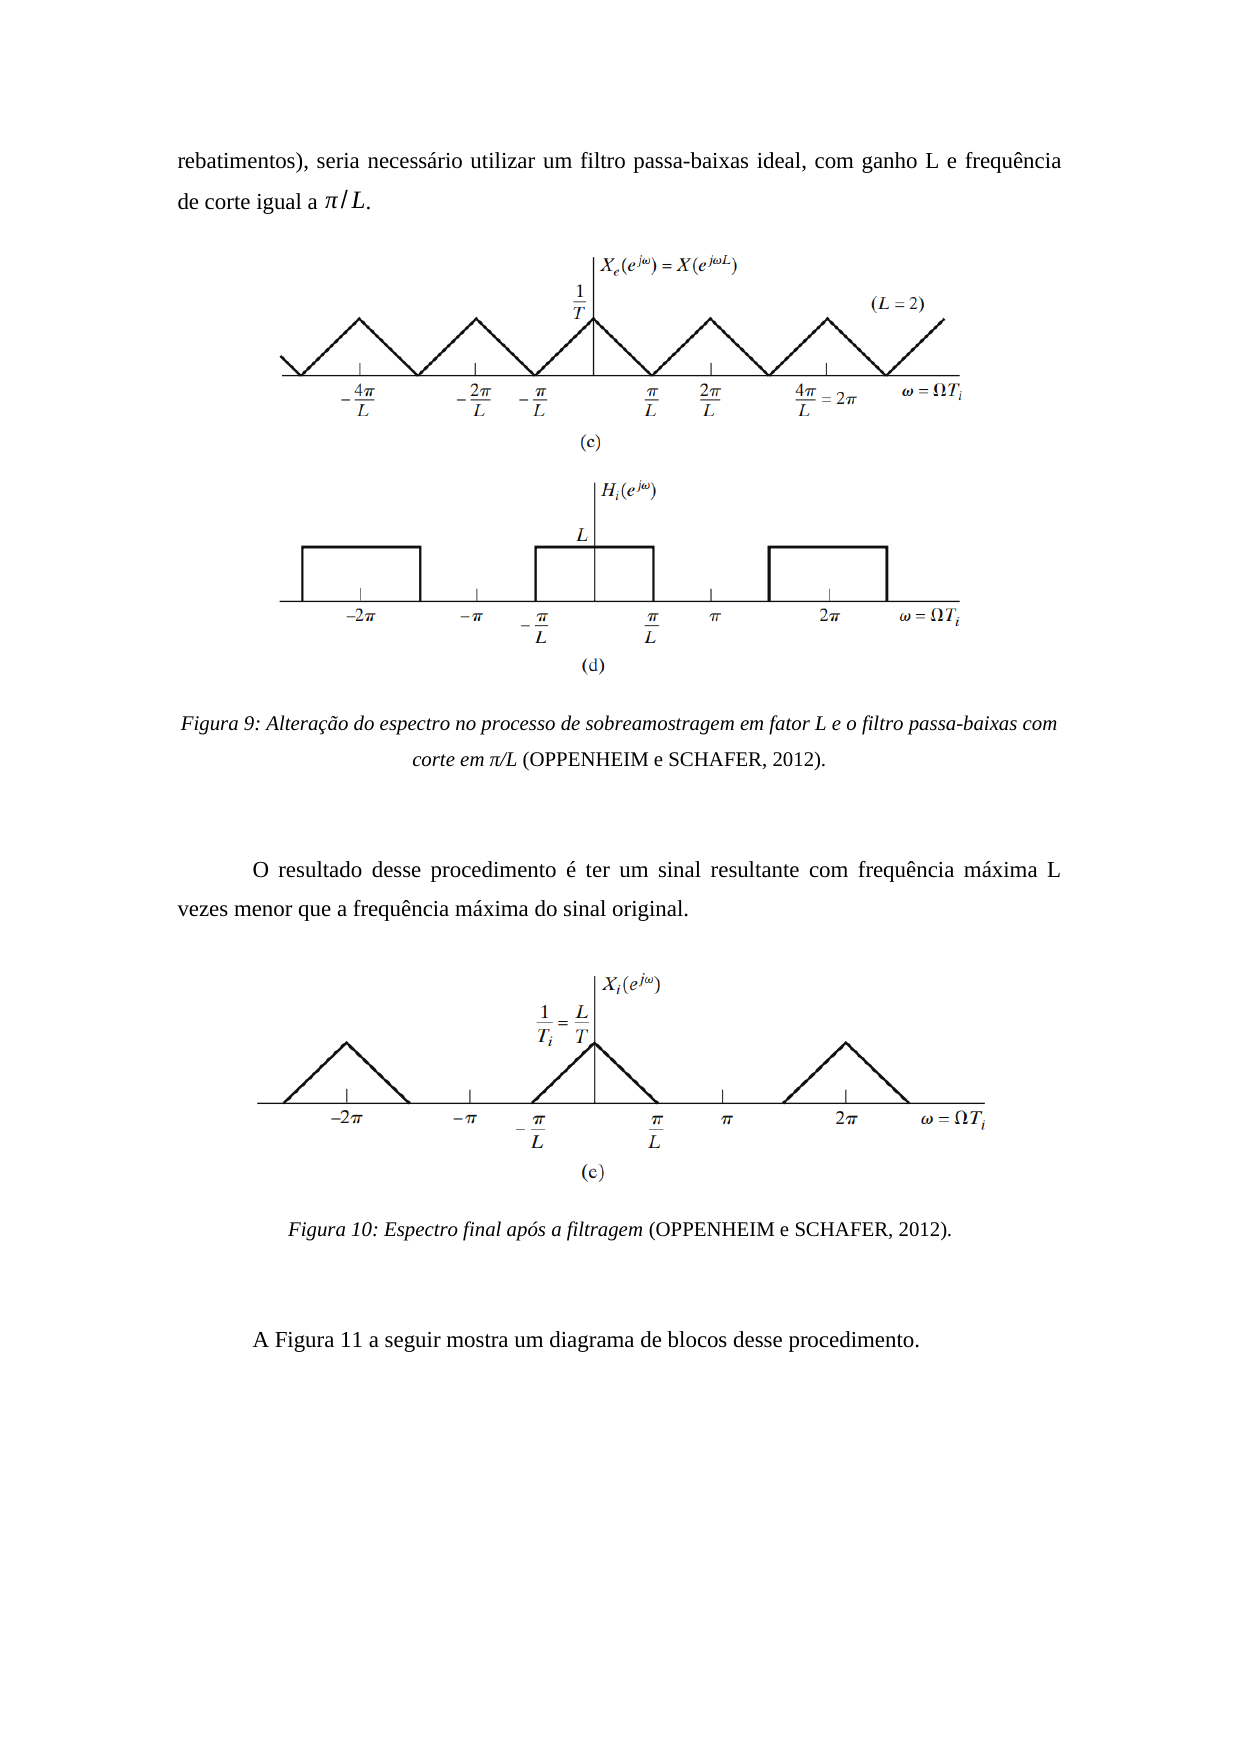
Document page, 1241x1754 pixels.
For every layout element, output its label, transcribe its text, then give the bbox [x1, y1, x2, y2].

text A Figura 11 a seguir mostra um diagrama de blocos desse procedimento. [177, 1326, 1063, 1353]
picture [267, 244, 974, 681]
picture [249, 951, 992, 1186]
text Figura 10: Espectro final após a filtragem (OPPENHEIM e SCHAFER, 2012). [177, 1216, 1063, 1241]
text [177, 148, 1063, 215]
text Figura 9: Alteração do espectro no processo de sobreamostragem em fator L e o filtro passa-baixas com corte em π/L (OPPENHEIM e SCHAFER, 2012). [177, 711, 1063, 771]
text O resultado desse procedimento é ter um sinal resultante com frequência máxima L vezes menor que a frequência máxima do sinal original. [177, 856, 1063, 922]
